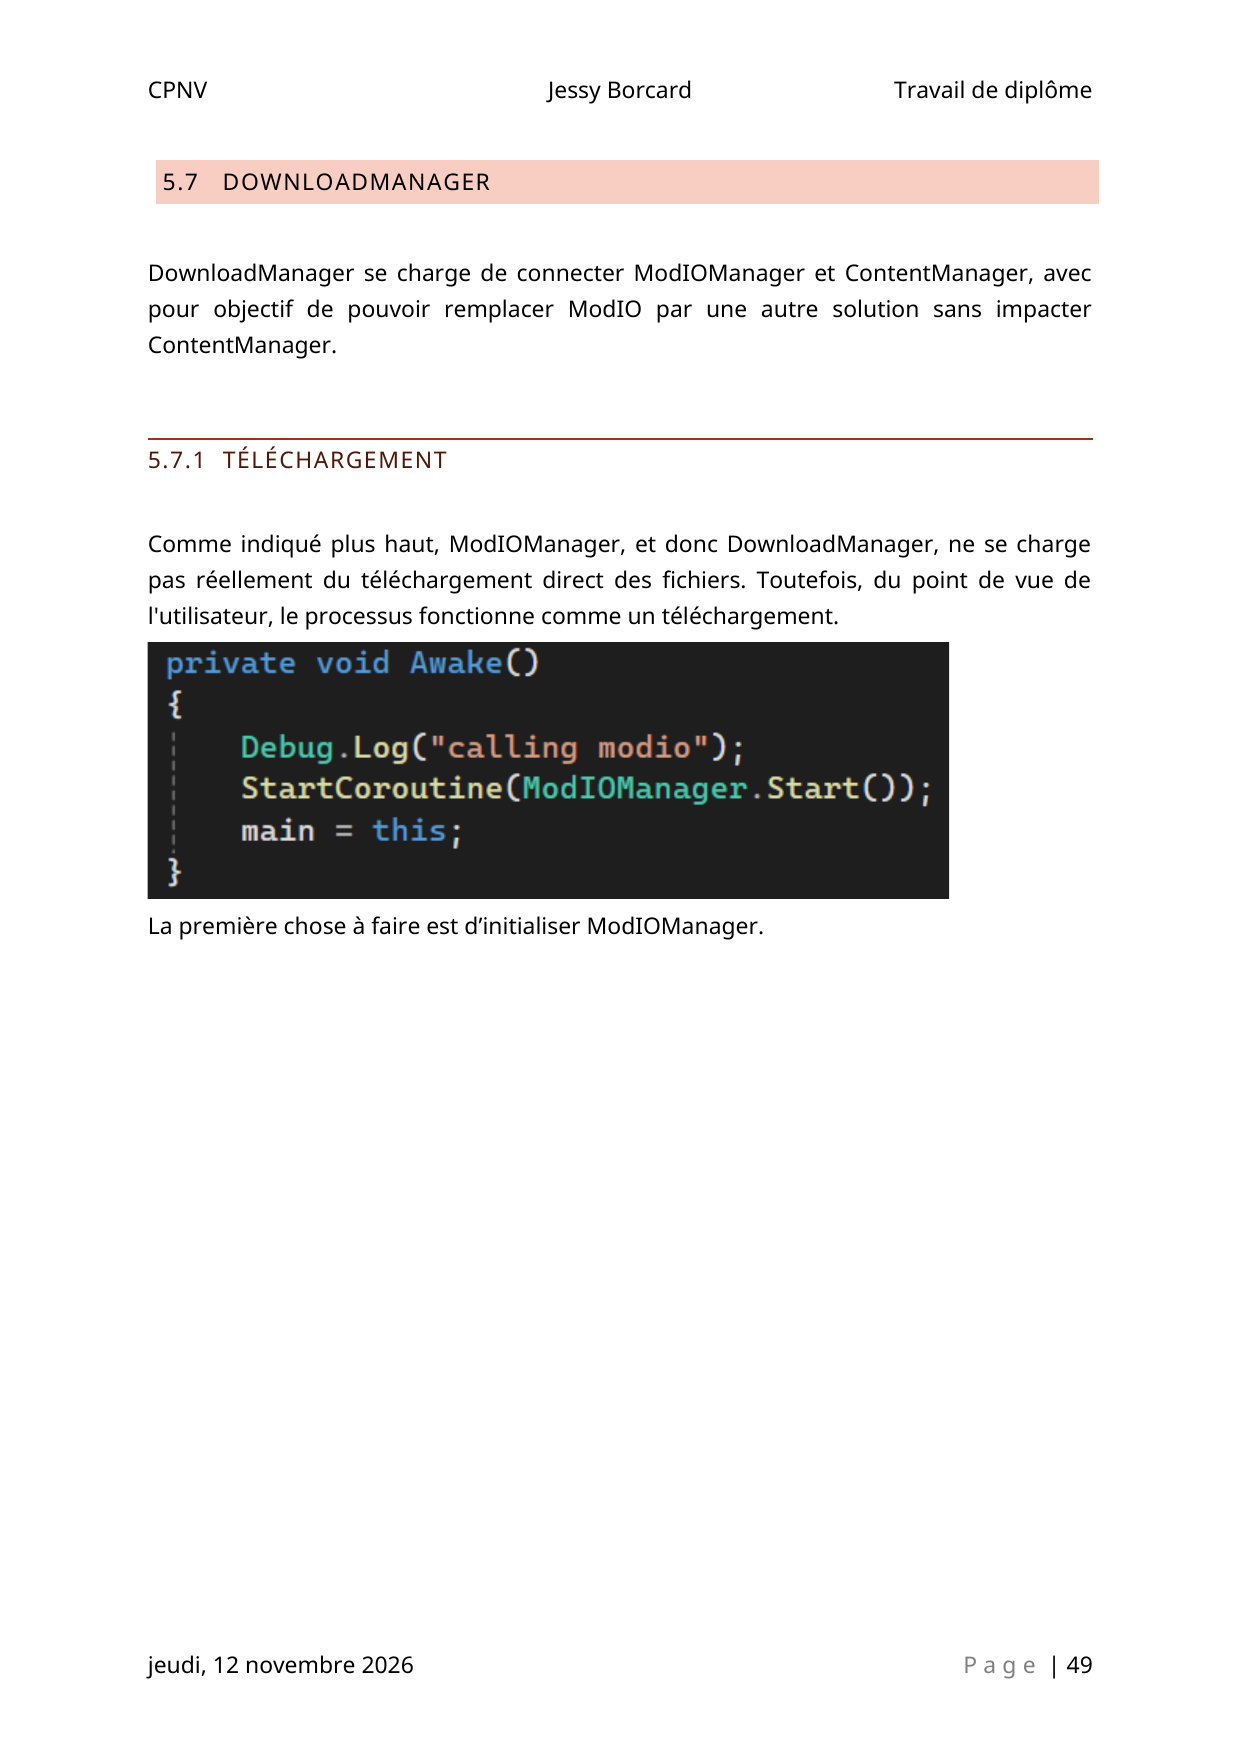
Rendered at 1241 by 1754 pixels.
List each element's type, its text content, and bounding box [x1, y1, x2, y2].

text La première chose à faire est d’initialiser ModIOManager. [148, 909, 1093, 941]
subtitle Téléchargement [148, 440, 1093, 475]
text DownloadManager se charge de connecter ModIOManager et ContentManager, avec pour objectif de pouvoir remplacer ModIO par une autre solution sans impacter ContentManager. [148, 257, 1093, 360]
subtitle DownloadManager [163, 166, 1093, 198]
text Comme indiqué plus haut, ModIOManager, et donc DownloadManager, ne se charge pas réellement du téléchargement direct des fichiers. Toutefois, du point de vue de l'utilisateur, le processus fonctionne comme un téléchargement. [148, 528, 1093, 631]
picture [147, 642, 950, 899]
